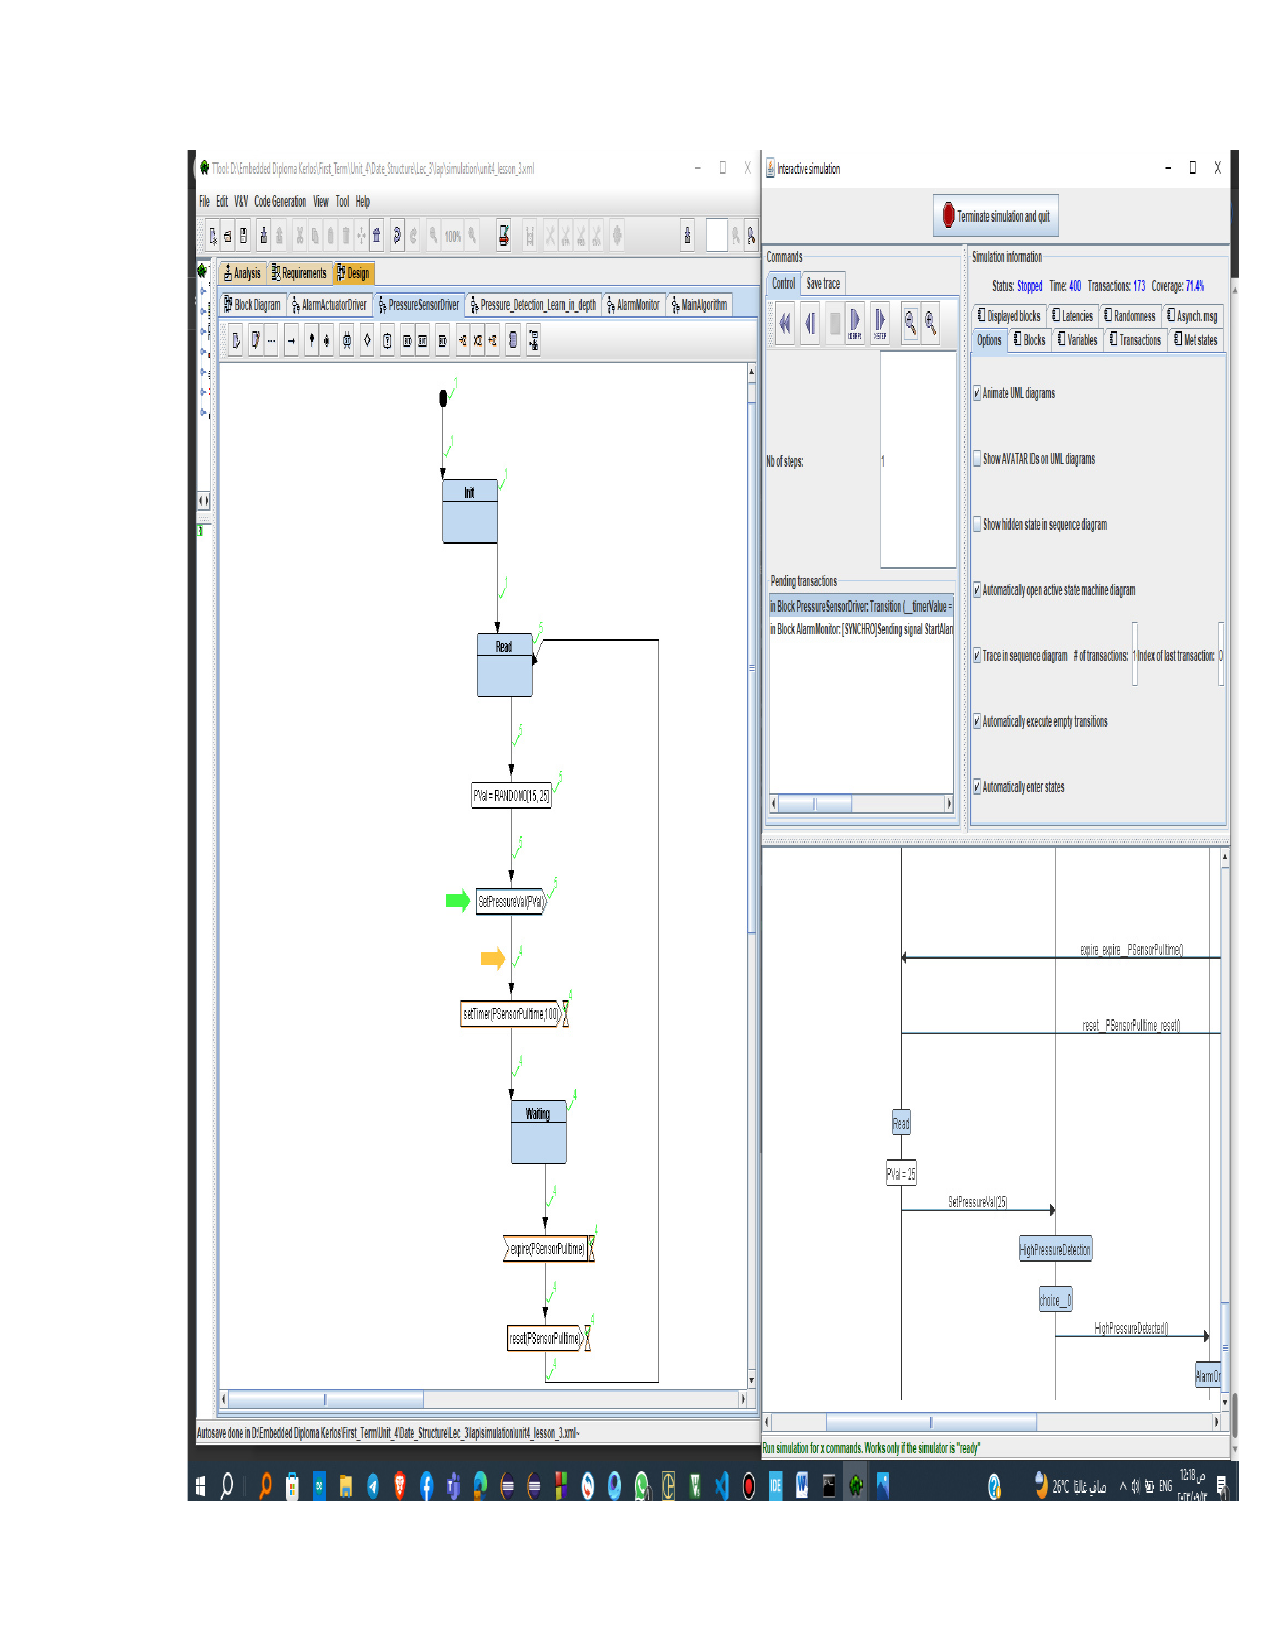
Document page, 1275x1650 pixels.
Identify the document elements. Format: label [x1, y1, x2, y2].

picture [187, 150, 1239, 1501]
